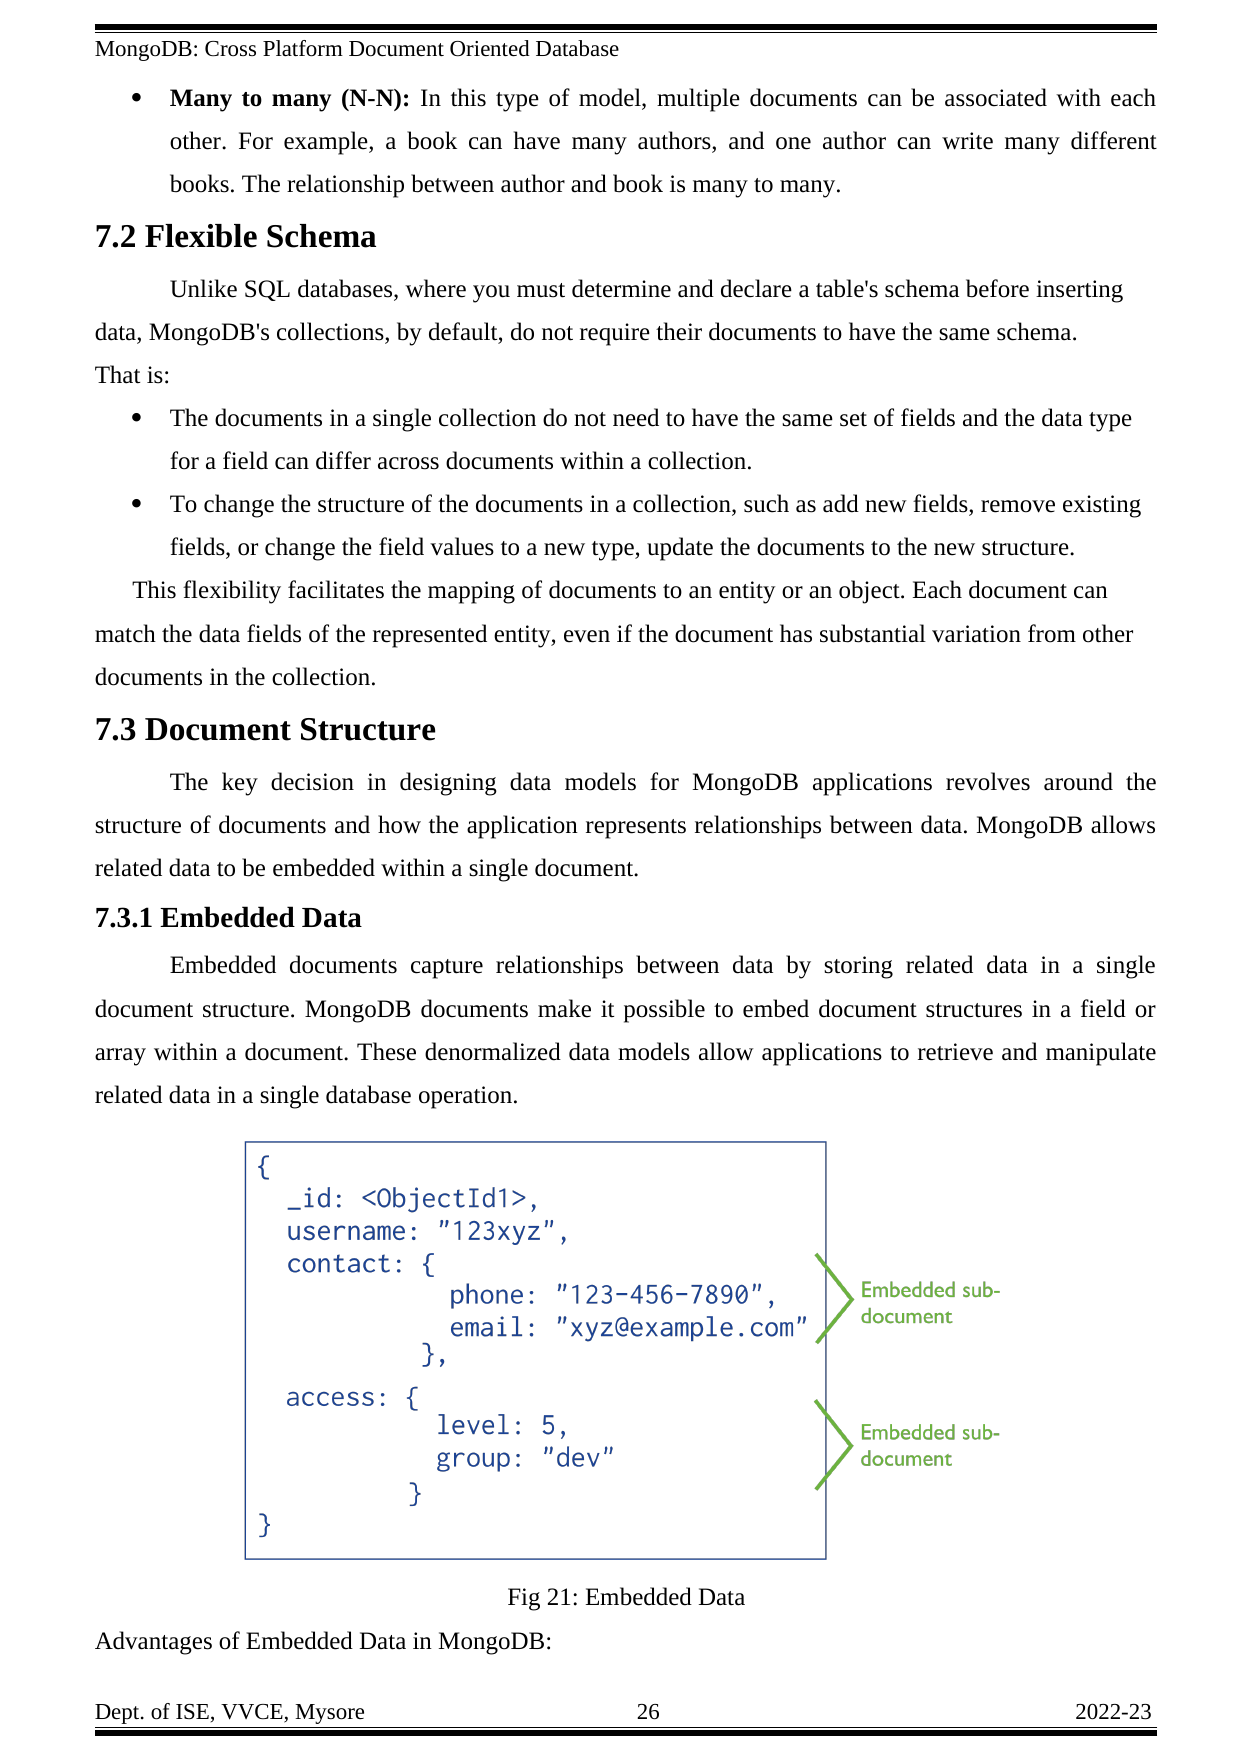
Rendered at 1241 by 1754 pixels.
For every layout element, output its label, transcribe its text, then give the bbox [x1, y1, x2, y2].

text Embedded documents capture relationships between data by storing related data in a single document structure. MongoDB documents make it possible to embed document structures in a field or array within a document. These denormalized data models allow applications to retrieve and manipulate related data in a single database operation. [94, 951, 1157, 1109]
list To change the structure of the documents in a collection, such as add new fields, remove existing fields, or change the field values to a new type, update the documents to the new structure. [132, 489, 1157, 561]
text Unlike SQL databases, where you must determine and declare a table's schema before inserting data, MongoDB's collections, by default, do not require their documents to have the same schema. [94, 274, 1157, 346]
text That is: [94, 360, 1157, 389]
subtitle 7.2 Flexible Schema [94, 216, 1157, 254]
list Many to many (N-N): In this type of model, multiple documents can be associated with each other. For example, a book can have many authors, and one author can write many different books. The relationship between author and book is many to many. [132, 83, 1157, 198]
subtitle 7.3 Document Structure [94, 709, 1157, 747]
picture [239, 1130, 1013, 1567]
text 7.3.1 Embedded Data [94, 900, 1157, 934]
list The documents in a single collection do not need to have the same set of fields and the data type for a field can differ across documents within a collection. [132, 403, 1157, 475]
text The key decision in designing data models for MongoDB applications revolves around the structure of documents and how the application represents relationships between data. MongoDB allows related data to be embedded within a single document. [94, 767, 1157, 882]
text This flexibility facilitates the mapping of documents to an entity or an object. Each document can match the data fields of the represented entity, even if the document has substantial variation from other documents in the collection. [94, 576, 1157, 691]
